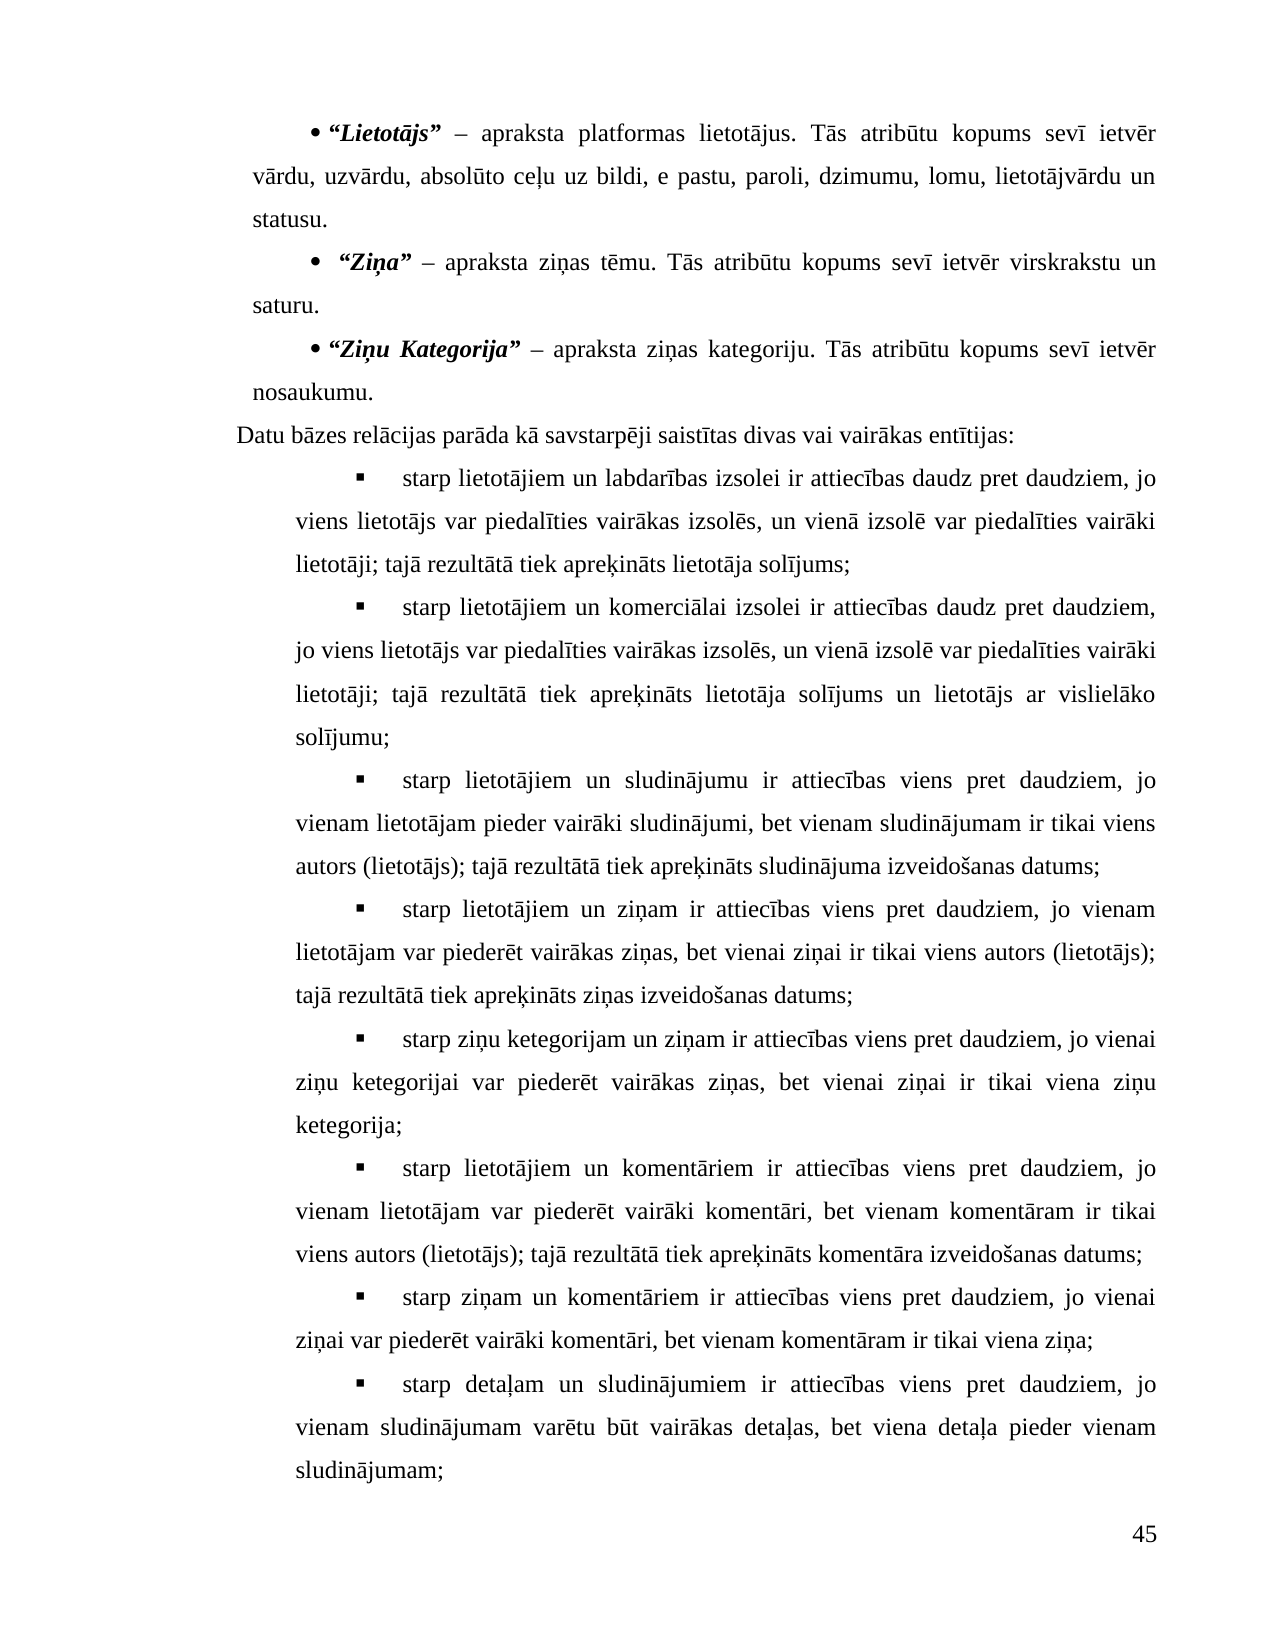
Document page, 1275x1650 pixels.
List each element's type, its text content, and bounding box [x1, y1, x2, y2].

list “Ziņa” – apraksta ziņas tēmu. Tās atribūtu kopums sevī ietvēr virskrakstu un saturu. [252, 247, 1157, 319]
list starp lietotājiem un ziņam ir attiecības viens pret daudziem, jo vienam lietotājam var piederēt vairākas ziņas, bet vienai ziņai ir tikai viens autors (lietotājs); tajā rezultātā tiek apreķināts ziņas izveidošanas datums; [295, 894, 1157, 1009]
list starp ziņu ketegorijam un ziņam ir attiecības viens pret daudziem, jo vienai ziņu ketegorijai var piederēt vairākas ziņas, bet vienai ziņai ir tikai viena ziņu ketegorija; [295, 1024, 1157, 1139]
list starp lietotājiem un sludinājumu ir attiecības viens pret daudziem, jo vienam lietotājam pieder vairāki sludinājumi, bet vienam sludinājumam ir tikai viens autors (lietotājs); tajā rezultātā tiek apreķināts sludinājuma izveidošanas datums; [295, 765, 1157, 880]
list starp ziņam un komentāriem ir attiecības viens pret daudziem, jo vienai ziņai var piederēt vairāki komentāri, bet vienam komentāram ir tikai viena ziņa; [295, 1282, 1157, 1354]
list starp detaļam un sludinājumiem ir attiecības viens pret daudziem, jo vienam sludinājumam varētu būt vairākas detaļas, bet viena detaļa pieder vienam sludinājumam; [295, 1369, 1157, 1484]
list “Lietotājs” – apraksta platformas lietotājus. Tās atribūtu kopums sevī ietvēr vārdu, uzvārdu, absolūto ceļu uz bildi, e pastu, paroli, dzimumu, lomu, lietotājvārdu un statusu. [252, 118, 1157, 233]
list “Ziņu Kategorija” – apraksta ziņas kategoriju. Tās atribūtu kopums sevī ietvēr nosaukumu. [252, 334, 1157, 406]
list starp lietotājiem un komentāriem ir attiecības viens pret daudziem, jo vienam lietotājam var piederēt vairāki komentāri, bet vienam komentāram ir tikai viens autors (lietotājs); tajā rezultātā tiek apreķināts komentāra izveidošanas datums; [295, 1153, 1157, 1268]
list starp lietotājiem un labdarības izsolei ir attiecības daudz pret daudziem, jo viens lietotājs var piedalīties vairākas izsolēs, un vienā izsolē var piedalīties vairāki lietotāji; tajā rezultātā tiek apreķināts lietotāja solījums; [295, 463, 1157, 578]
text Datu bāzes relācijas parāda kā savstarpēji saistītas divas vai vairākas entītijas: [177, 420, 1157, 449]
list starp lietotājiem un komerciālai izsolei ir attiecības daudz pret daudziem, jo viens lietotājs var piedalīties vairākas izsolēs, un vienā izsolē var piedalīties vairāki lietotāji; tajā rezultātā tiek apreķināts lietotāja solījums un lietotājs ar vislielāko solījumu; [295, 592, 1157, 751]
